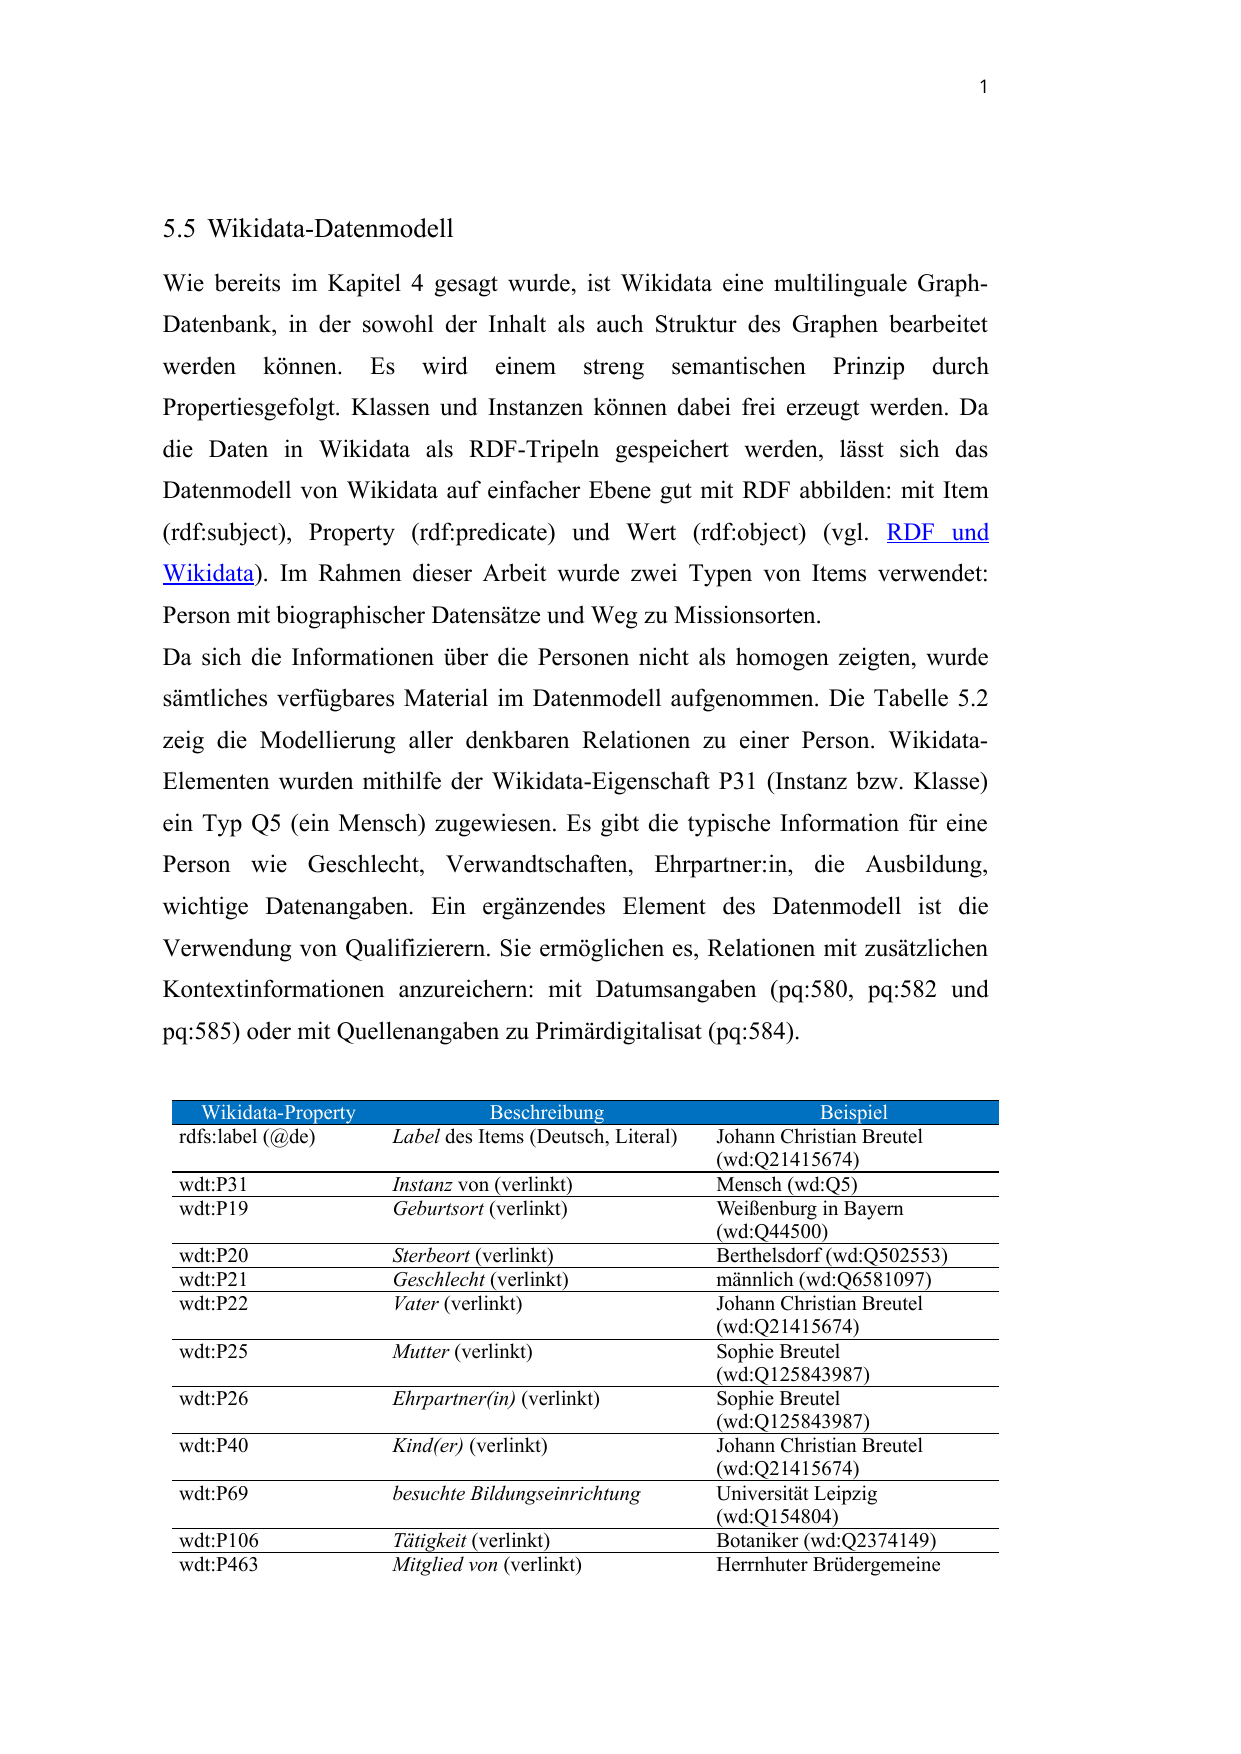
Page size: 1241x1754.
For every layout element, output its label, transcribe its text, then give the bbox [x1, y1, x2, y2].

table_cell wdt:P106 [172, 1529, 385, 1552]
table_cell Johann Christian Breutel (wd:Q21415674) [709, 1292, 999, 1338]
table_cell Geburtsort (verlinkt) [385, 1197, 709, 1243]
table_cell Ehrpartner(in) (verlinkt) [385, 1387, 709, 1433]
subtitle Wikidata-Datenmodell [162, 212, 989, 244]
table_cell Sophie Breutel (wd:Q125843987) [709, 1340, 999, 1386]
table_cell Mutter (verlinkt) [385, 1340, 709, 1386]
table_cell Geschlecht (verlinkt) [385, 1268, 709, 1291]
table_cell Sterbeort (verlinkt) [385, 1244, 709, 1267]
table_cell Mensch (wd:Q5) [709, 1173, 999, 1196]
table_cell wdt:P40 [172, 1434, 385, 1480]
table_cell wdt:P25 [172, 1340, 385, 1386]
table_cell wdt:P20 [172, 1244, 385, 1267]
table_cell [385, 1553, 709, 1576]
table_cell männlich (wd:Q6581097) [709, 1268, 999, 1291]
table_cell Weißenburg in Bayern (wd:Q44500) [709, 1197, 999, 1243]
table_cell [709, 1553, 999, 1576]
text Wie bereits im Kapitel 4 gesagt wurde, ist Wikidata eine multilinguale Graph-Datenbank, in der sowohl der Inhalt als auch Struktur des Graphen bearbeitet werden können. Es wird einem streng semantischen Prinzip durch Propertiesgefolgt. Klassen und Instanzen können dabei frei erzeugt werden. Da die Daten in Wikidata als RDF-Tripeln gespeichert werden, lässt sich das Datenmodell von Wikidata auf einfacher Ebene gut mit RDF abbilden: mit Item (rdf:subject), Property (rdf:predicate) und Wert (rdf:object) (vgl. RDF und Wikidata). Im Rahmen dieser Arbeit wurde zwei Typen von Items verwendet: Person mit biographischer Datensätze und Weg zu Missionsorten. [162, 269, 989, 629]
table_cell wdt:P31 [172, 1173, 385, 1196]
table_cell Berthelsdorf (wd:Q502553) [709, 1244, 999, 1267]
table_cell Instanz von (verlinkt) [385, 1173, 709, 1196]
table_cell besuchte Bildungseinrichtung [385, 1481, 709, 1528]
table_cell wdt:P21 [172, 1268, 385, 1291]
table_header Beispiel [709, 1101, 999, 1124]
table_cell wdt:P19 [172, 1197, 385, 1243]
table_cell wdt:P26 [172, 1387, 385, 1433]
text Da sich die Informationen über die Personen nicht als homogen zeigten, wurde sämtliches verfügbares Material im Datenmodell aufgenommen. Die Tabelle 5.2 zeig die Modellierung aller denkbaren Relationen zu einer Person. Wikidata-Elementen wurden mithilfe der Wikidata-Eigenschaft P31 (Instanz bzw. Klasse) ein Typ Q5 (ein Mensch) zugewiesen. Es gibt die typische Information für eine Person wie Geschlecht, Verwandtschaften, Ehrpartner:in, die Ausbildung, wichtige Datenangaben. Ein ergänzendes Element des Datenmodell ist die Verwendung von Qualifizierern. Sie ermöglichen es, Relationen mit zusätzlichen Kontextinformationen anzureichern: mit Datumsangaben (pq:580, pq:582 und pq:585) oder mit Quellenangaben zu Primärdigitalisat (pq:584). [162, 643, 989, 1044]
table_header Wikidata-Property [172, 1101, 385, 1124]
table_header Beschreibung [385, 1101, 709, 1124]
table_cell Label des Items (Deutsch, Literal) [385, 1125, 709, 1171]
table_cell Universität Leipzig (wd:Q154804) [709, 1481, 999, 1528]
table_cell Vater (verlinkt) [385, 1292, 709, 1338]
table_cell Tätigkeit (verlinkt) [385, 1529, 709, 1552]
table_cell wdt:P463 [172, 1553, 385, 1576]
table_cell wdt:P69 [172, 1481, 385, 1528]
table_cell Kind(er) (verlinkt) [385, 1434, 709, 1480]
table_cell Johann Christian Breutel (wd:Q21415674) [709, 1125, 999, 1171]
table_cell Sophie Breutel (wd:Q125843987) [709, 1387, 999, 1433]
table_cell Johann Christian Breutel (wd:Q21415674) [709, 1434, 999, 1480]
table_cell Botaniker (wd:Q2374149) [709, 1529, 999, 1552]
table_cell rdfs:label (@de) [172, 1125, 385, 1171]
table_cell wdt:P22 [172, 1292, 385, 1338]
